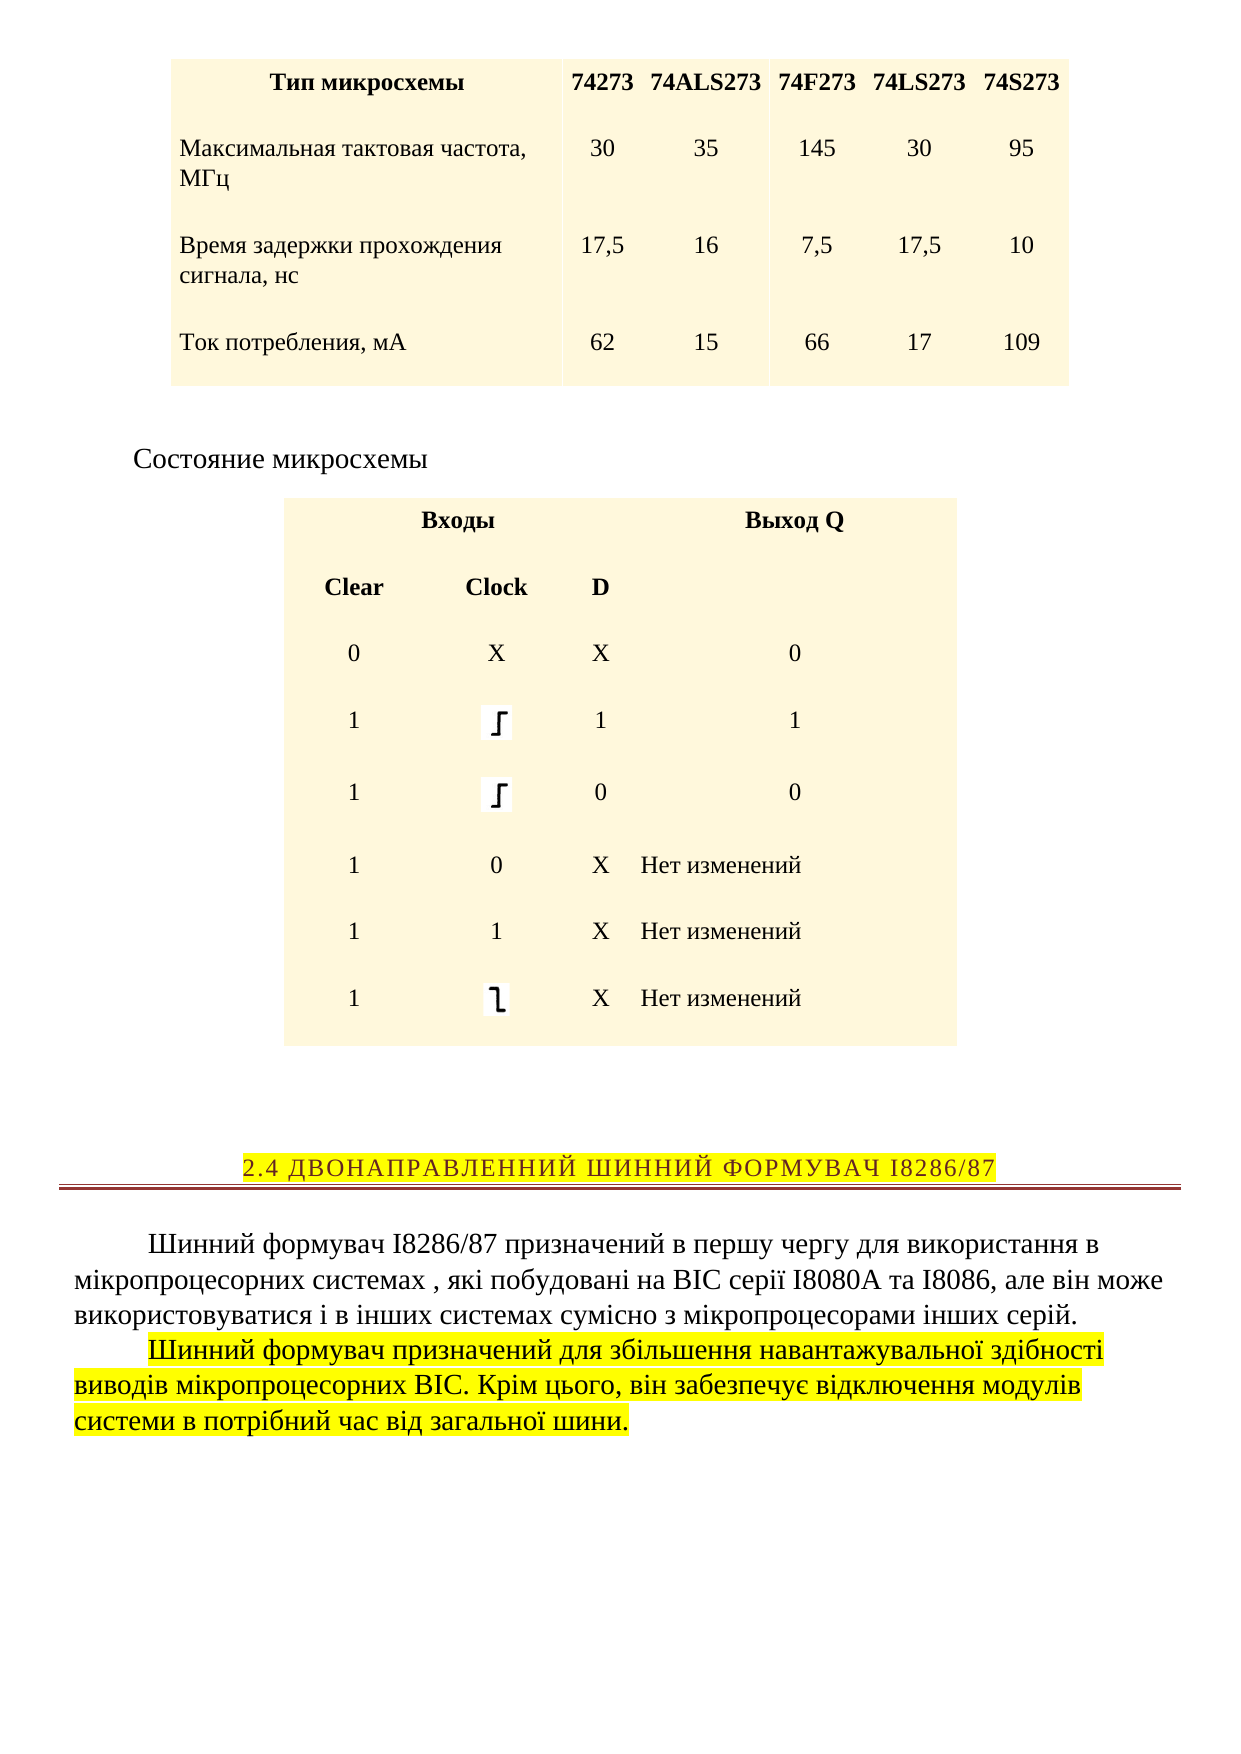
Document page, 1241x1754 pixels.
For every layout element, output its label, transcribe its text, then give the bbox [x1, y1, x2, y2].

table_cell Максимальная тактовая частота, МГц [171, 126, 562, 222]
table_cell 1 [284, 697, 424, 770]
table_cell 145 [770, 126, 864, 222]
table_cell 74S273 [974, 59, 1069, 126]
table_cell 0 [633, 770, 957, 842]
table_cell 62 [563, 319, 642, 386]
table_cell 0 [284, 631, 424, 697]
table_cell 0 [633, 631, 957, 697]
table_cell Clock [424, 564, 569, 631]
table_cell Тип микросхемы [171, 59, 562, 126]
subtitle 2.4 Двонаправленний шинний формувач І8286/87 [59, 1153, 1181, 1184]
table_cell 17,5 [563, 222, 642, 319]
table_cell [424, 697, 569, 770]
table_cell [424, 975, 569, 1046]
picture [483, 983, 510, 1016]
table_cell X [569, 631, 633, 697]
table_cell D [569, 564, 633, 631]
table_cell 66 [770, 319, 864, 386]
table_cell 1 [424, 909, 569, 975]
table_cell Выход Q [633, 498, 957, 631]
table_cell 109 [974, 319, 1069, 386]
table_cell 1 [633, 697, 957, 770]
table_cell 74LS273 [864, 59, 974, 126]
table_cell 95 [974, 126, 1069, 222]
table_cell 74F273 [770, 59, 864, 126]
table_cell X [424, 631, 569, 697]
table_cell Время задержки прохождения сигнала, нс [171, 222, 562, 319]
list Шинний формувач І8286/87 призначений в першу чергу для використання в мікропроцесорних системах , які побудовані на ВІС серії І8080А та І8086, але він може використовуватися і в інших системах сумісно з мікропроцесорами інших серій. [74, 1227, 1181, 1331]
table_cell 1 [284, 770, 424, 842]
table_cell 17 [864, 319, 974, 386]
table_cell 10 [974, 222, 1069, 319]
table_cell 16 [642, 222, 769, 319]
table_cell [424, 770, 569, 842]
table_cell 0 [569, 770, 633, 842]
table_cell 15 [642, 319, 769, 386]
table_cell 74273 [563, 59, 642, 126]
picture [480, 777, 513, 812]
table_cell 1 [284, 842, 424, 909]
table_cell 30 [864, 126, 974, 222]
table_cell 74ALS273 [642, 59, 769, 126]
table_cell Нет изменений [633, 842, 957, 909]
table_cell X [569, 975, 633, 1046]
table_cell 1 [284, 909, 424, 975]
table_cell 7,5 [770, 222, 864, 319]
table_cell X [569, 842, 633, 909]
table_cell 1 [284, 975, 424, 1046]
table_cell 30 [563, 126, 642, 222]
table_cell Clear [284, 564, 424, 631]
table_cell 0 [424, 842, 569, 909]
table_cell Входы [284, 498, 633, 564]
table_cell 35 [642, 126, 769, 222]
table_cell X [569, 909, 633, 975]
table_cell Нет изменений [633, 975, 957, 1046]
table_cell Ток потребления, мА [171, 319, 562, 386]
picture [480, 705, 513, 740]
table_cell Нет изменений [633, 909, 957, 975]
table_cell 1 [569, 697, 633, 770]
table_cell 17,5 [864, 222, 974, 319]
text Состояние микросхемы [59, 442, 1181, 475]
list Шинний формувач призначений для збільшення навантажувальної здібності виводів мікропроцесорних ВІС. Крім цього, він забезпечує відключення модулів системи в потрібний час від загальної шини. [74, 1332, 1181, 1436]
